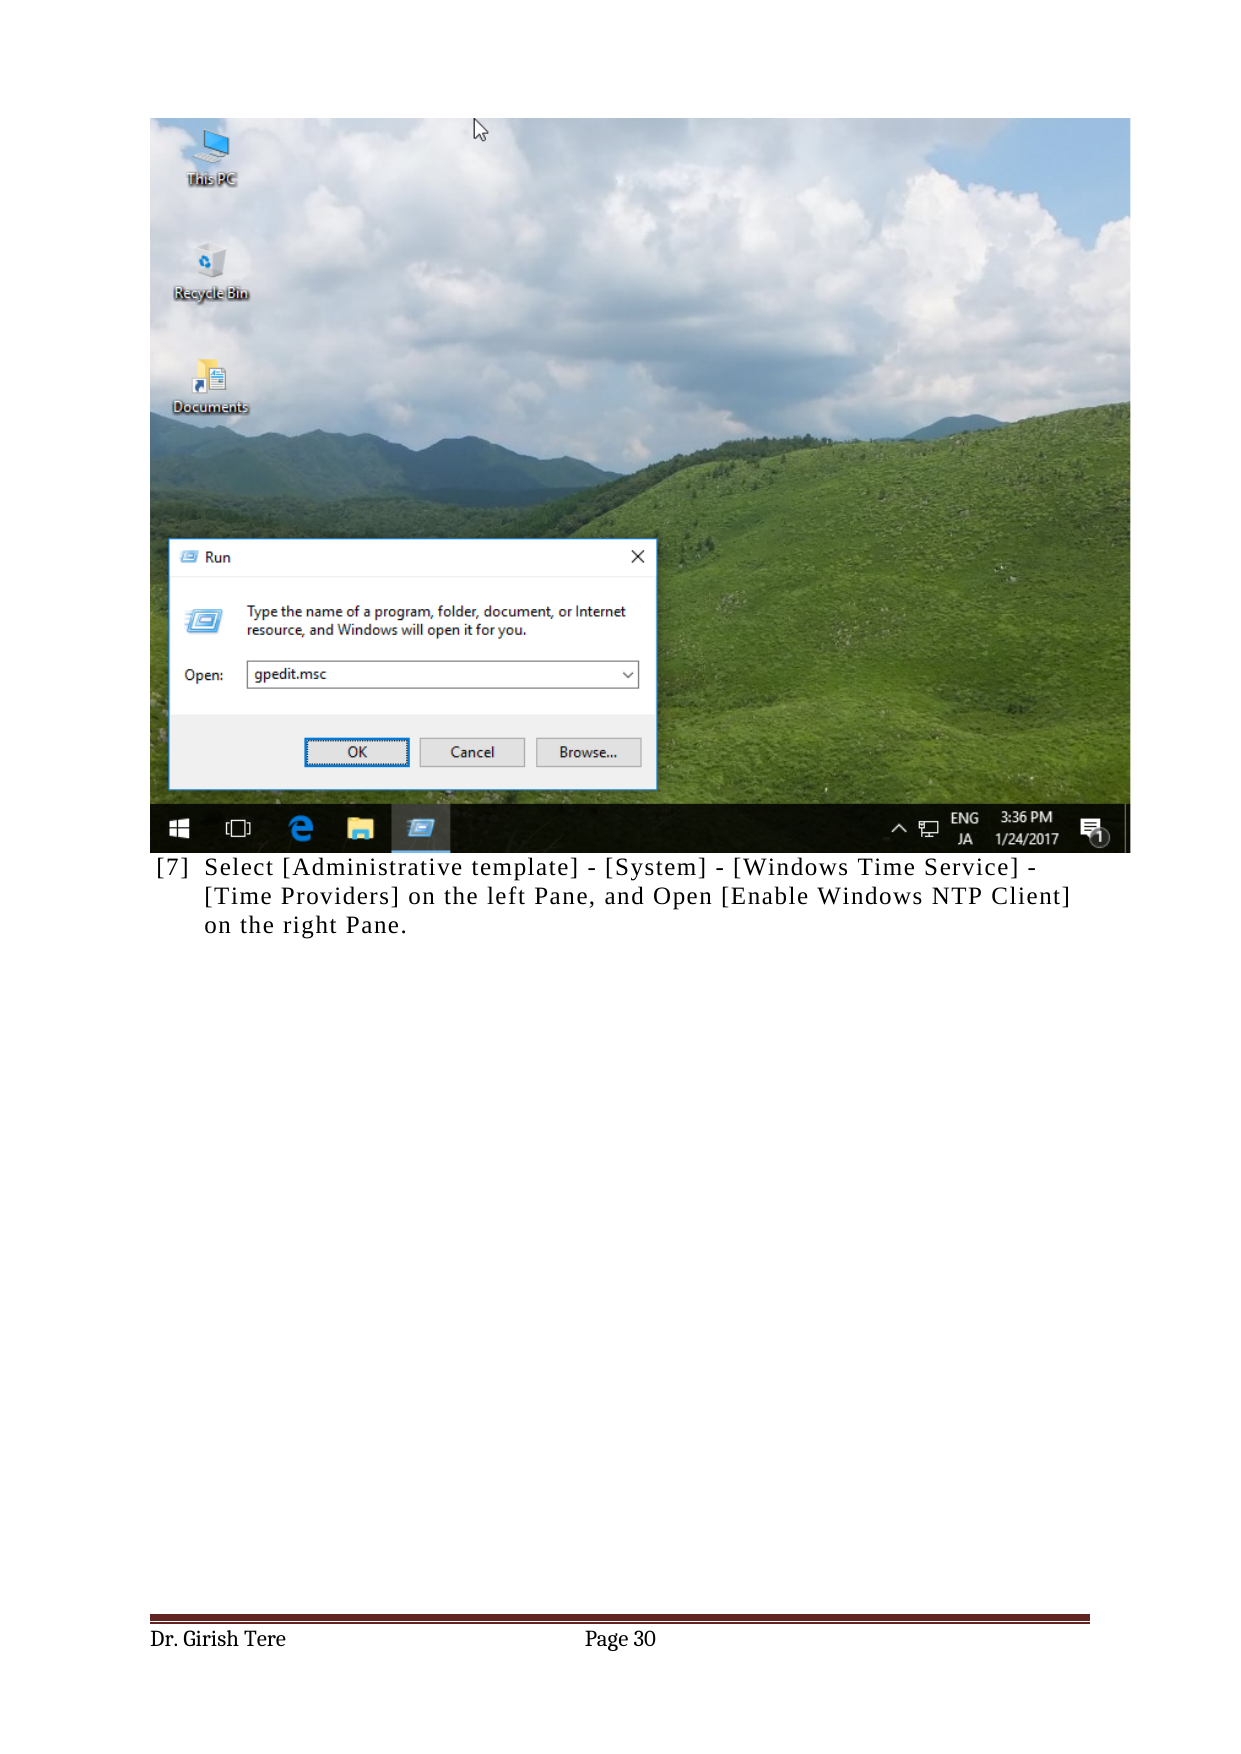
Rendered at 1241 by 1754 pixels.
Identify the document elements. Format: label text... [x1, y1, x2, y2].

picture [150, 118, 1131, 853]
table_header [7] [150, 853, 204, 939]
